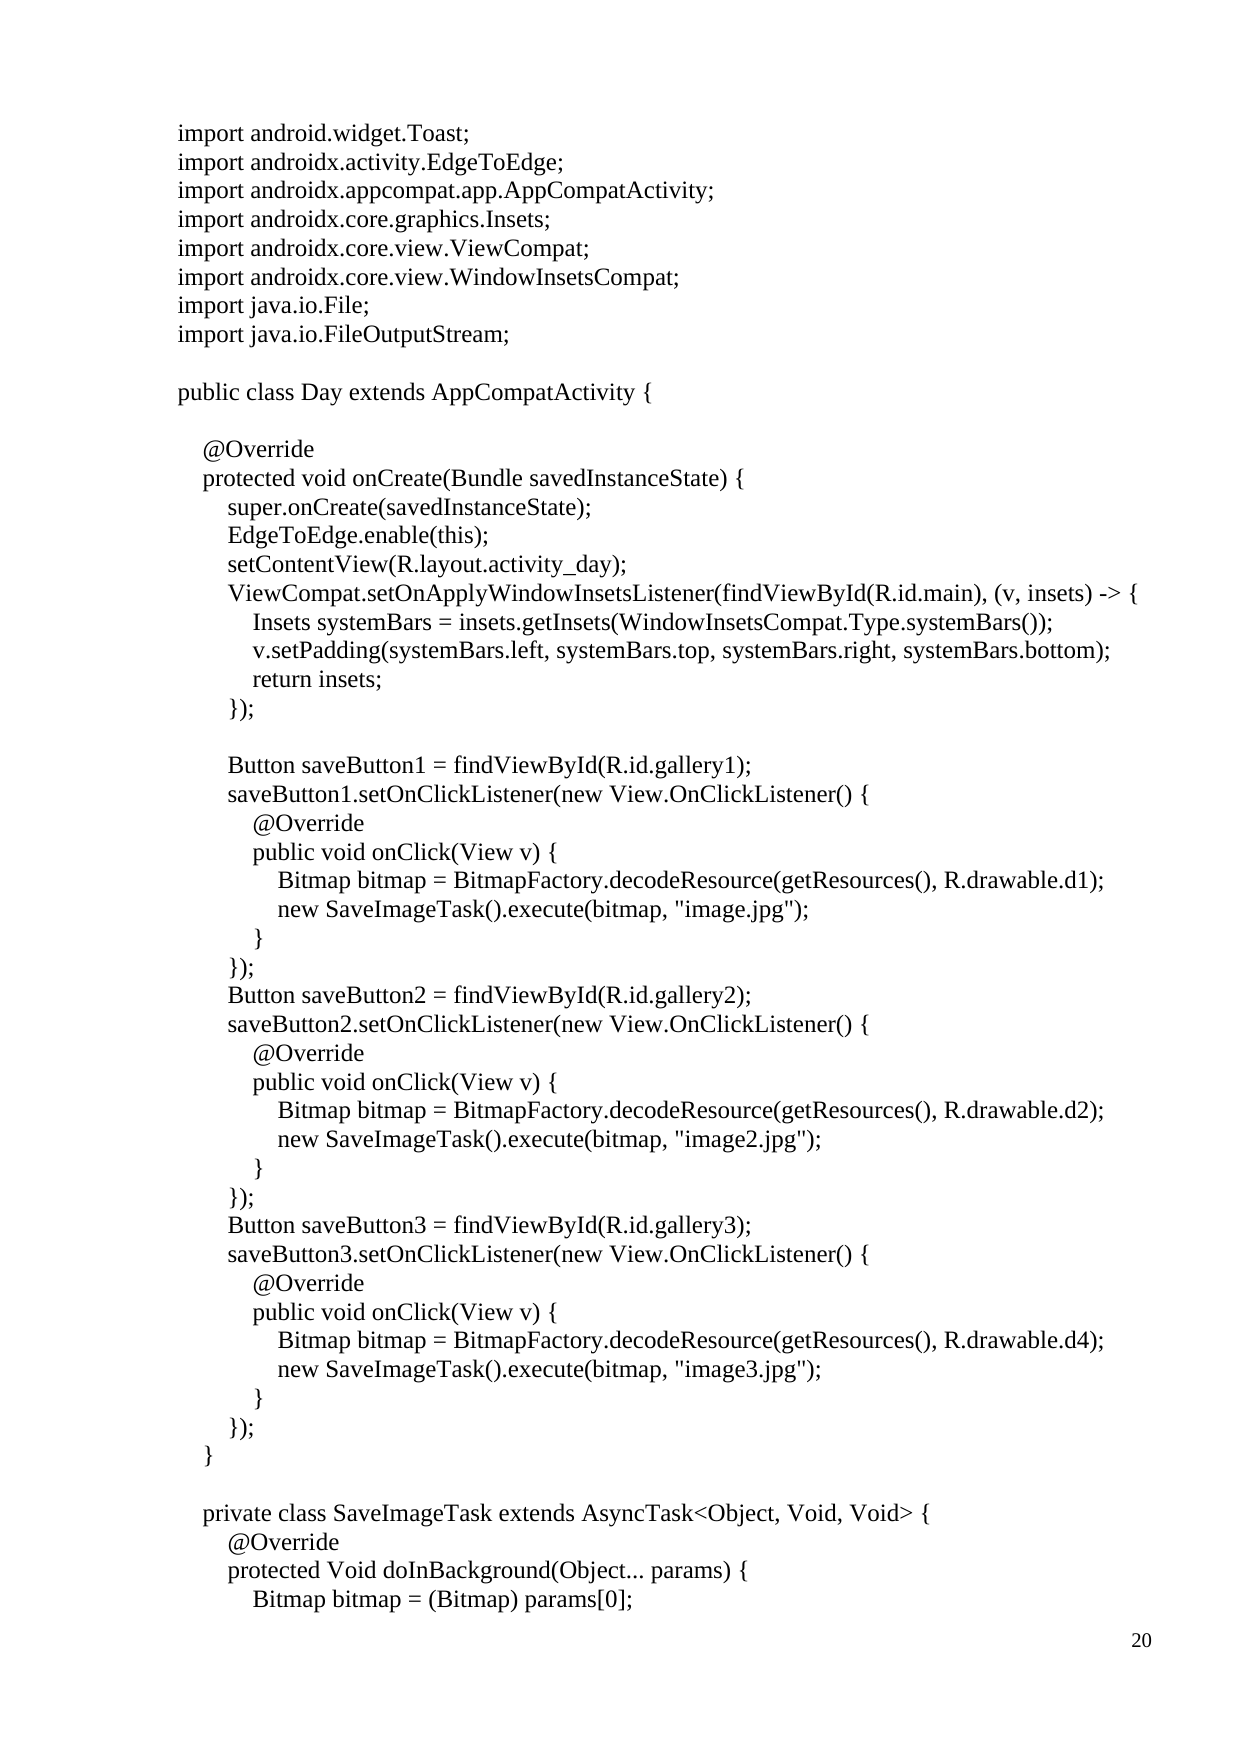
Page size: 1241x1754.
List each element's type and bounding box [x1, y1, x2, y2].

text [177, 118, 1152, 1613]
